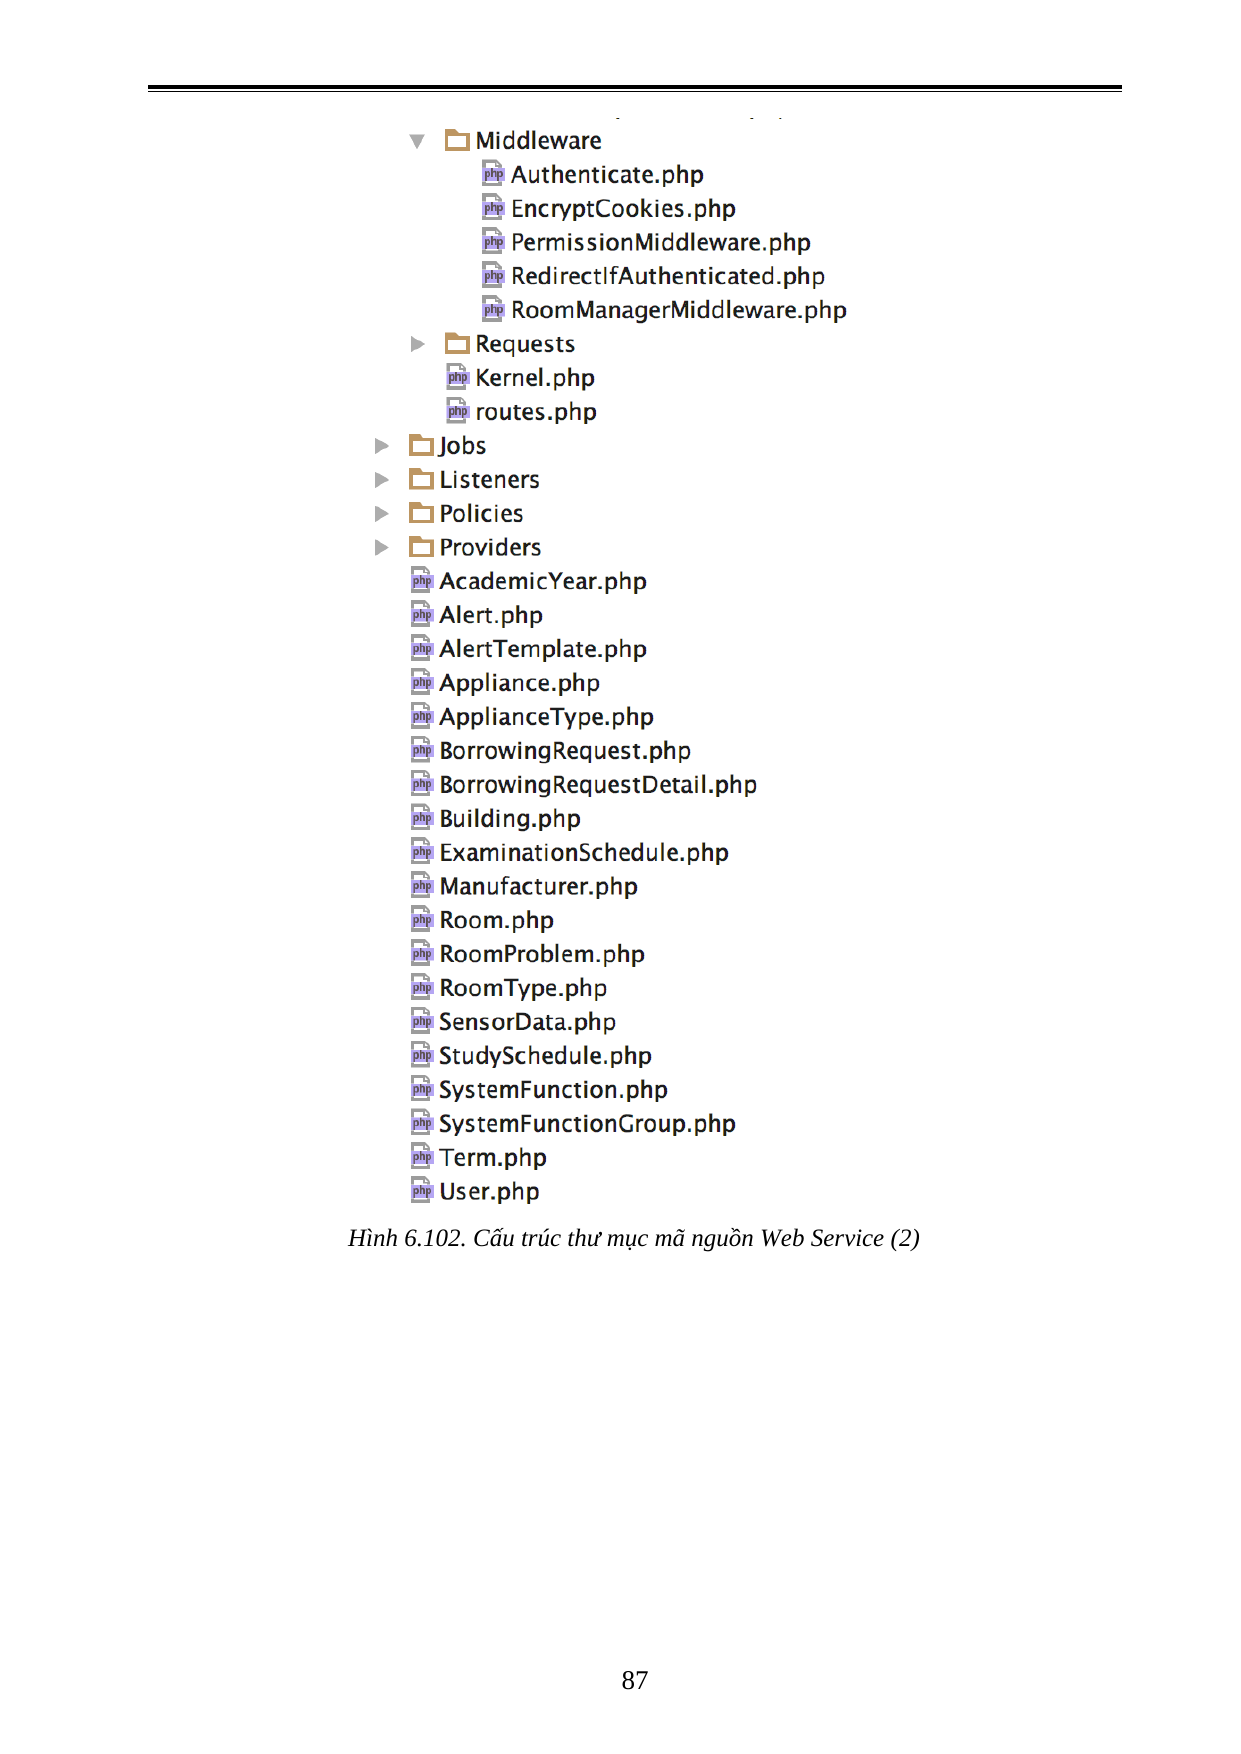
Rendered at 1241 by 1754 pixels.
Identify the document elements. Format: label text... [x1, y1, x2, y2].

picture [297, 118, 973, 1208]
